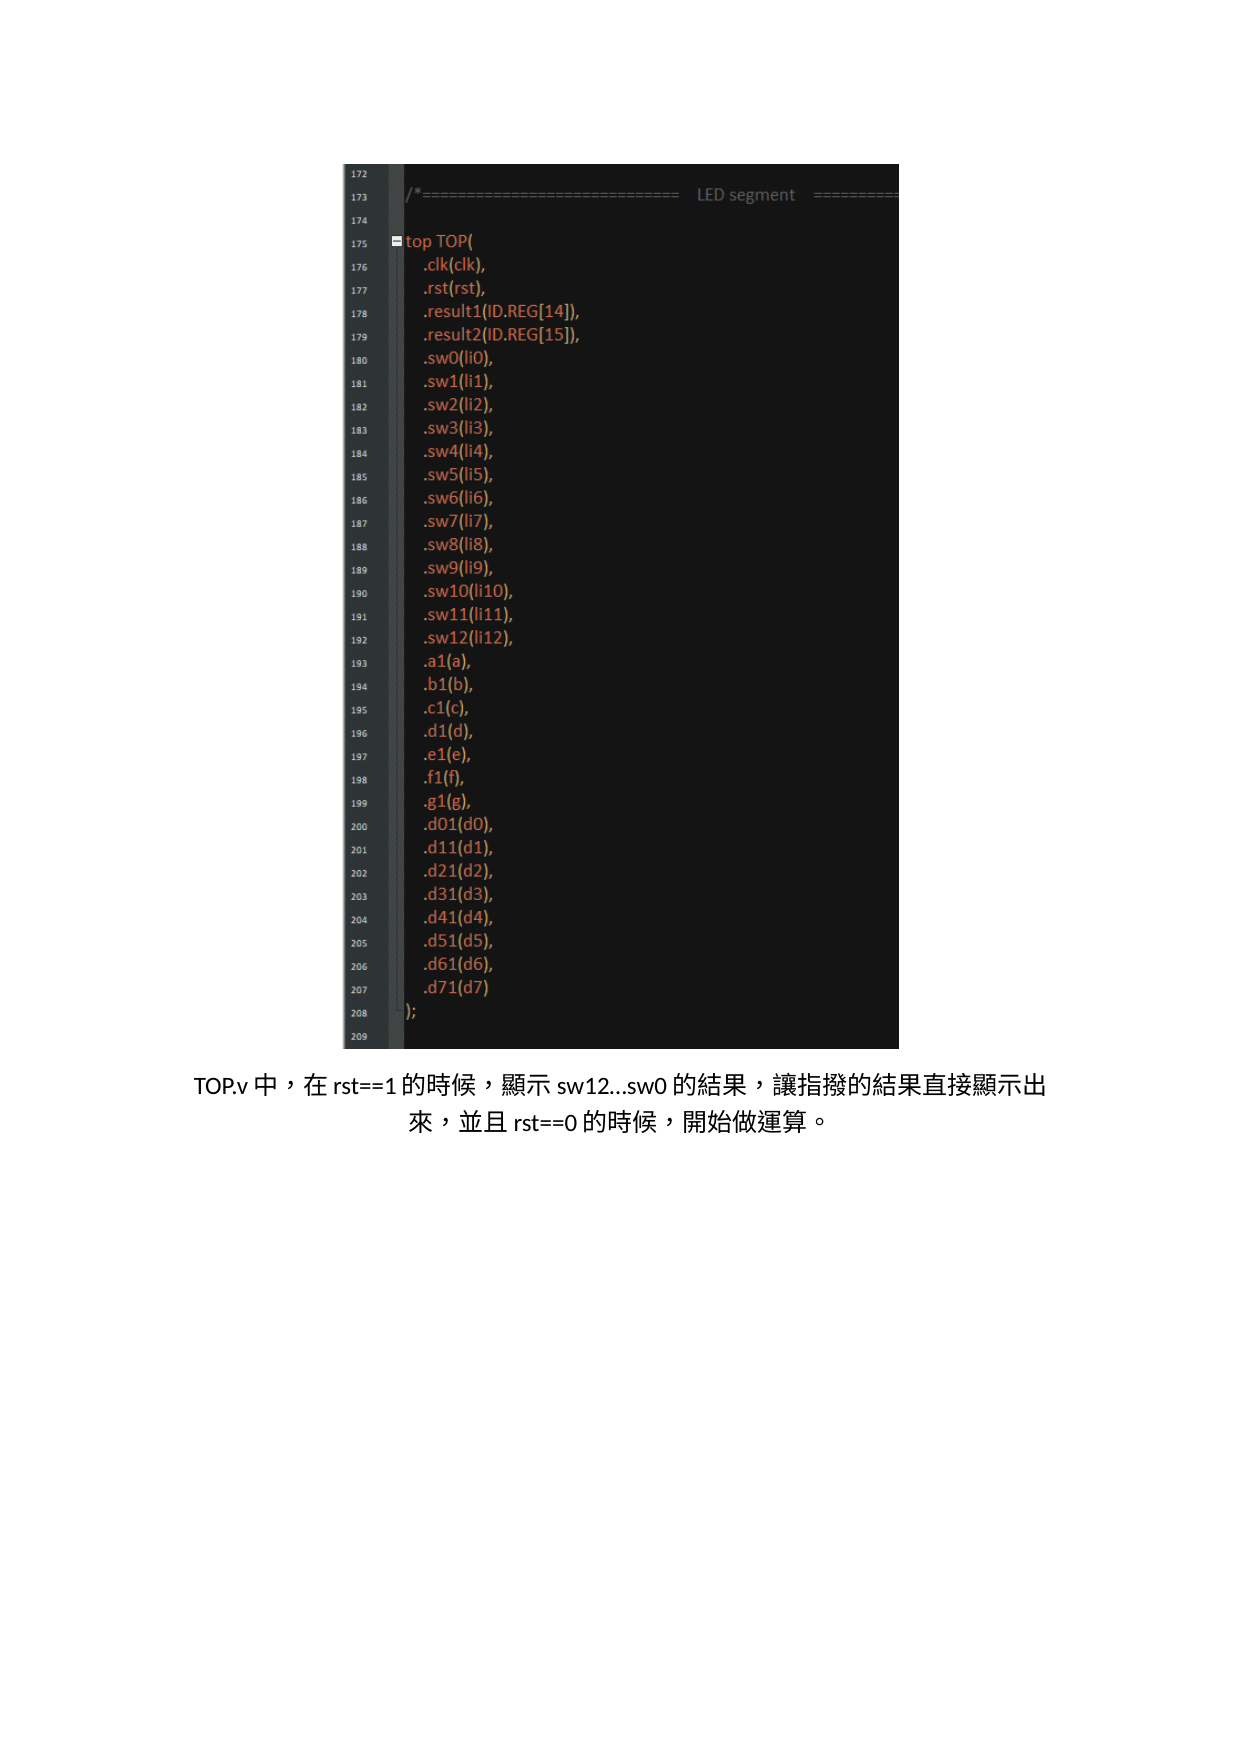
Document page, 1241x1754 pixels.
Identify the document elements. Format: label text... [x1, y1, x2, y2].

text TOP.v中，在rst==1的時候，顯示sw12…sw0的結果，讓指撥的結果直接顯示出來，並且rst==0的時候，開始做運算。 [187, 1064, 1053, 1139]
picture [341, 164, 899, 1049]
